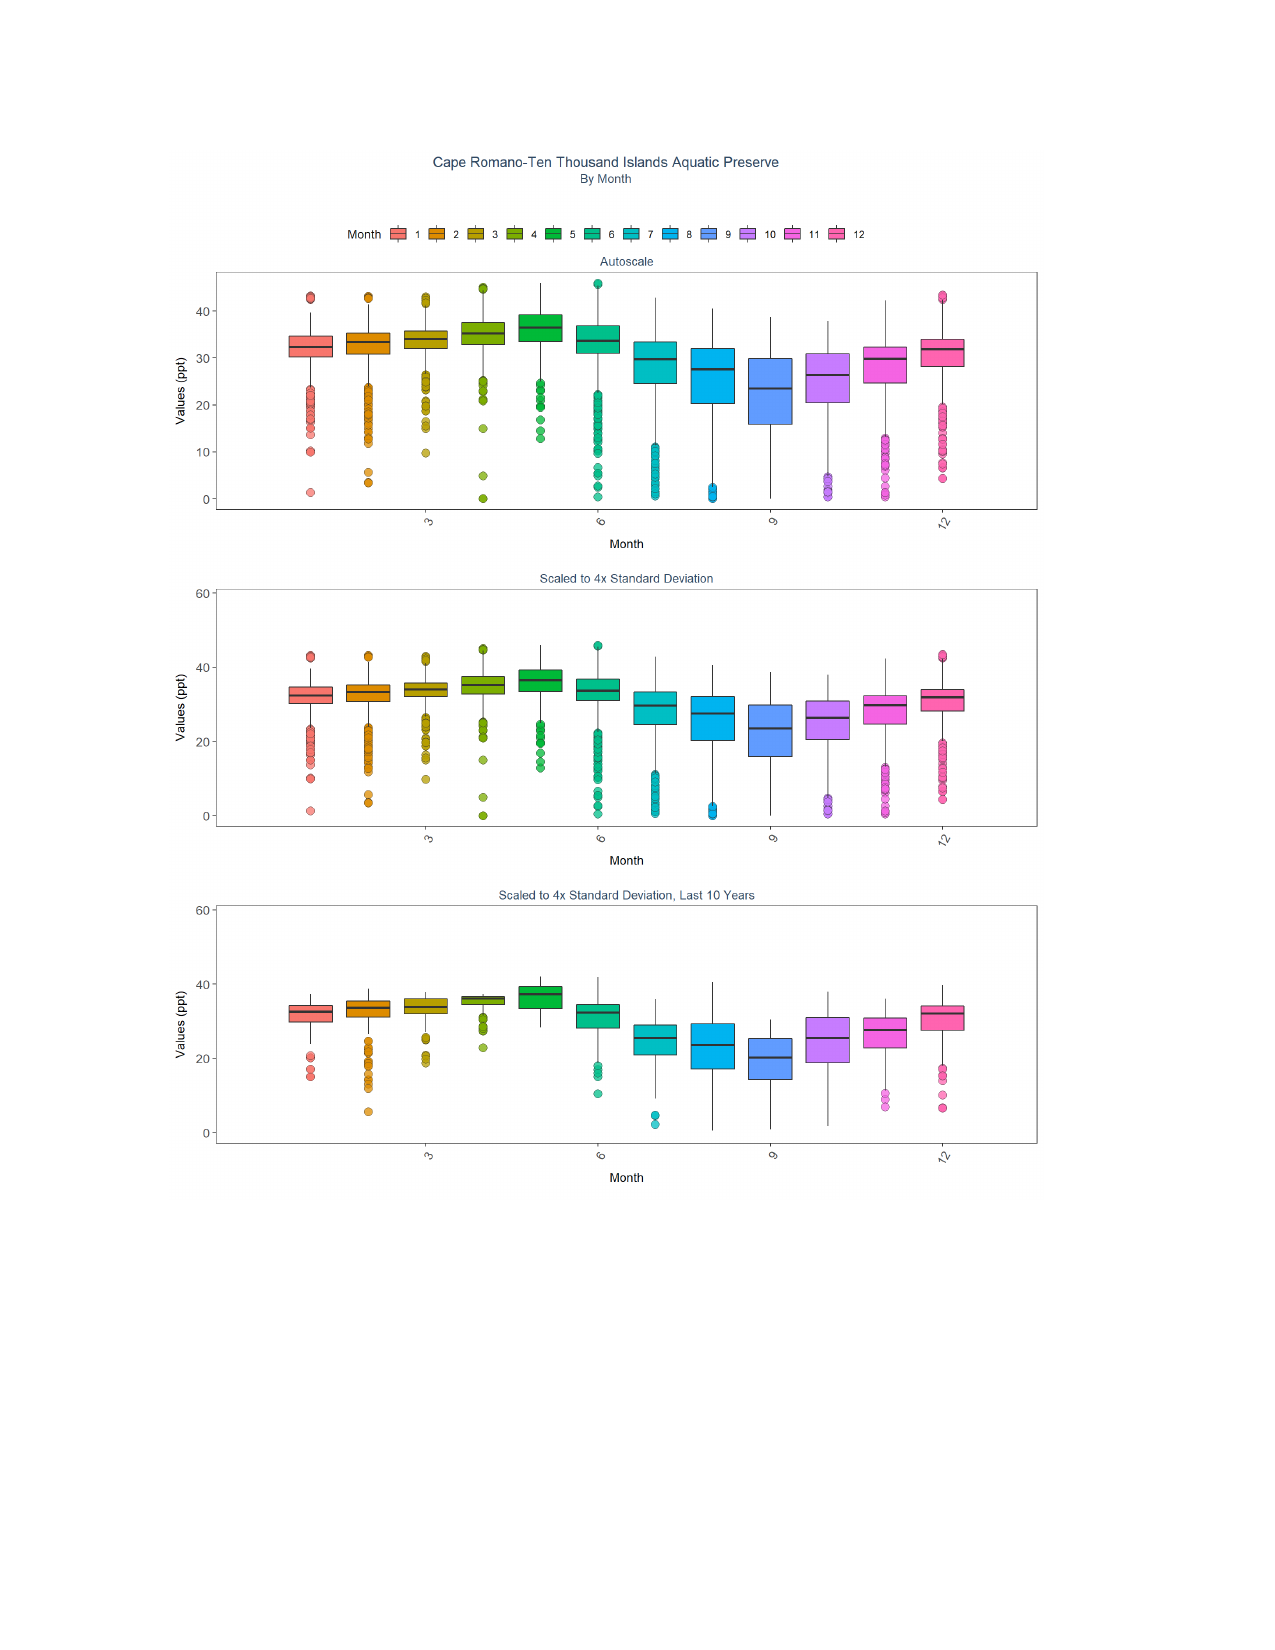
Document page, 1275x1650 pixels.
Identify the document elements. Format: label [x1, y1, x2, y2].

picture [168, 150, 1044, 1200]
